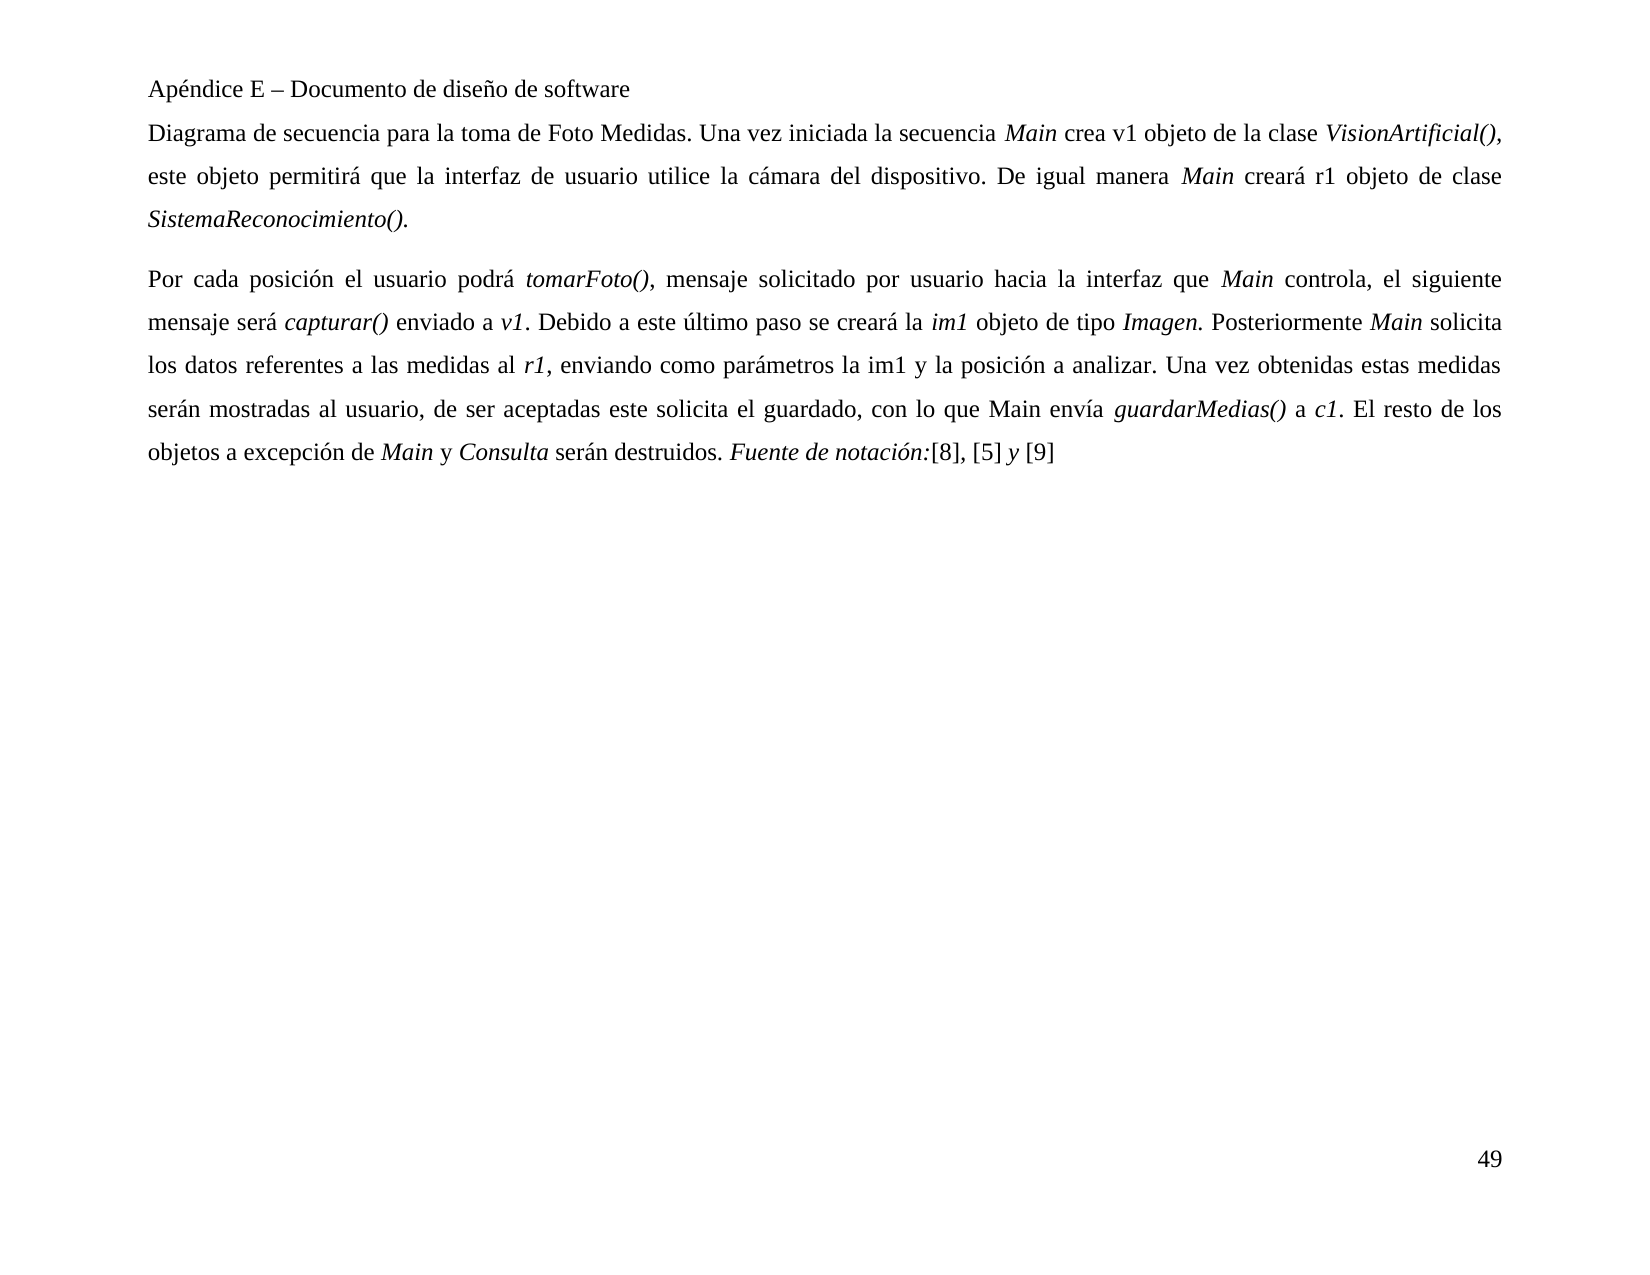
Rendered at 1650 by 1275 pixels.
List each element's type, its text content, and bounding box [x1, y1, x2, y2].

text Diagrama de secuencia para la toma de Foto Medidas. Una vez iniciada la secuencia Main crea v1 objeto de la clase VisionArtificial(), este objeto permitirá que la interfaz de usuario utilice la cámara del dispositivo. De igual manera Main creará r1 objeto de clase SistemaReconocimiento(). [148, 118, 1502, 233]
text Por cada posición el usuario podrá tomarFoto(), mensaje solicitado por usuario hacia la interfaz que Main controla, el siguiente mensaje será capturar() enviado a v1. Debido a este último paso se creará la im1 objeto de tipo Imagen. Posteriormente Main solicita los datos referentes a las medidas al r1, enviando como parámetros la im1 y la posición a analizar. Una vez obtenidas estas medidas serán mostradas al usuario, de ser aceptadas este solicita el guardado, con lo que Main envía guardarMedias() a c1. El resto de los objetos a excepción de Main y Consulta serán destruidos. Fuente de notación:[8], [5] y [9] [148, 264, 1502, 466]
